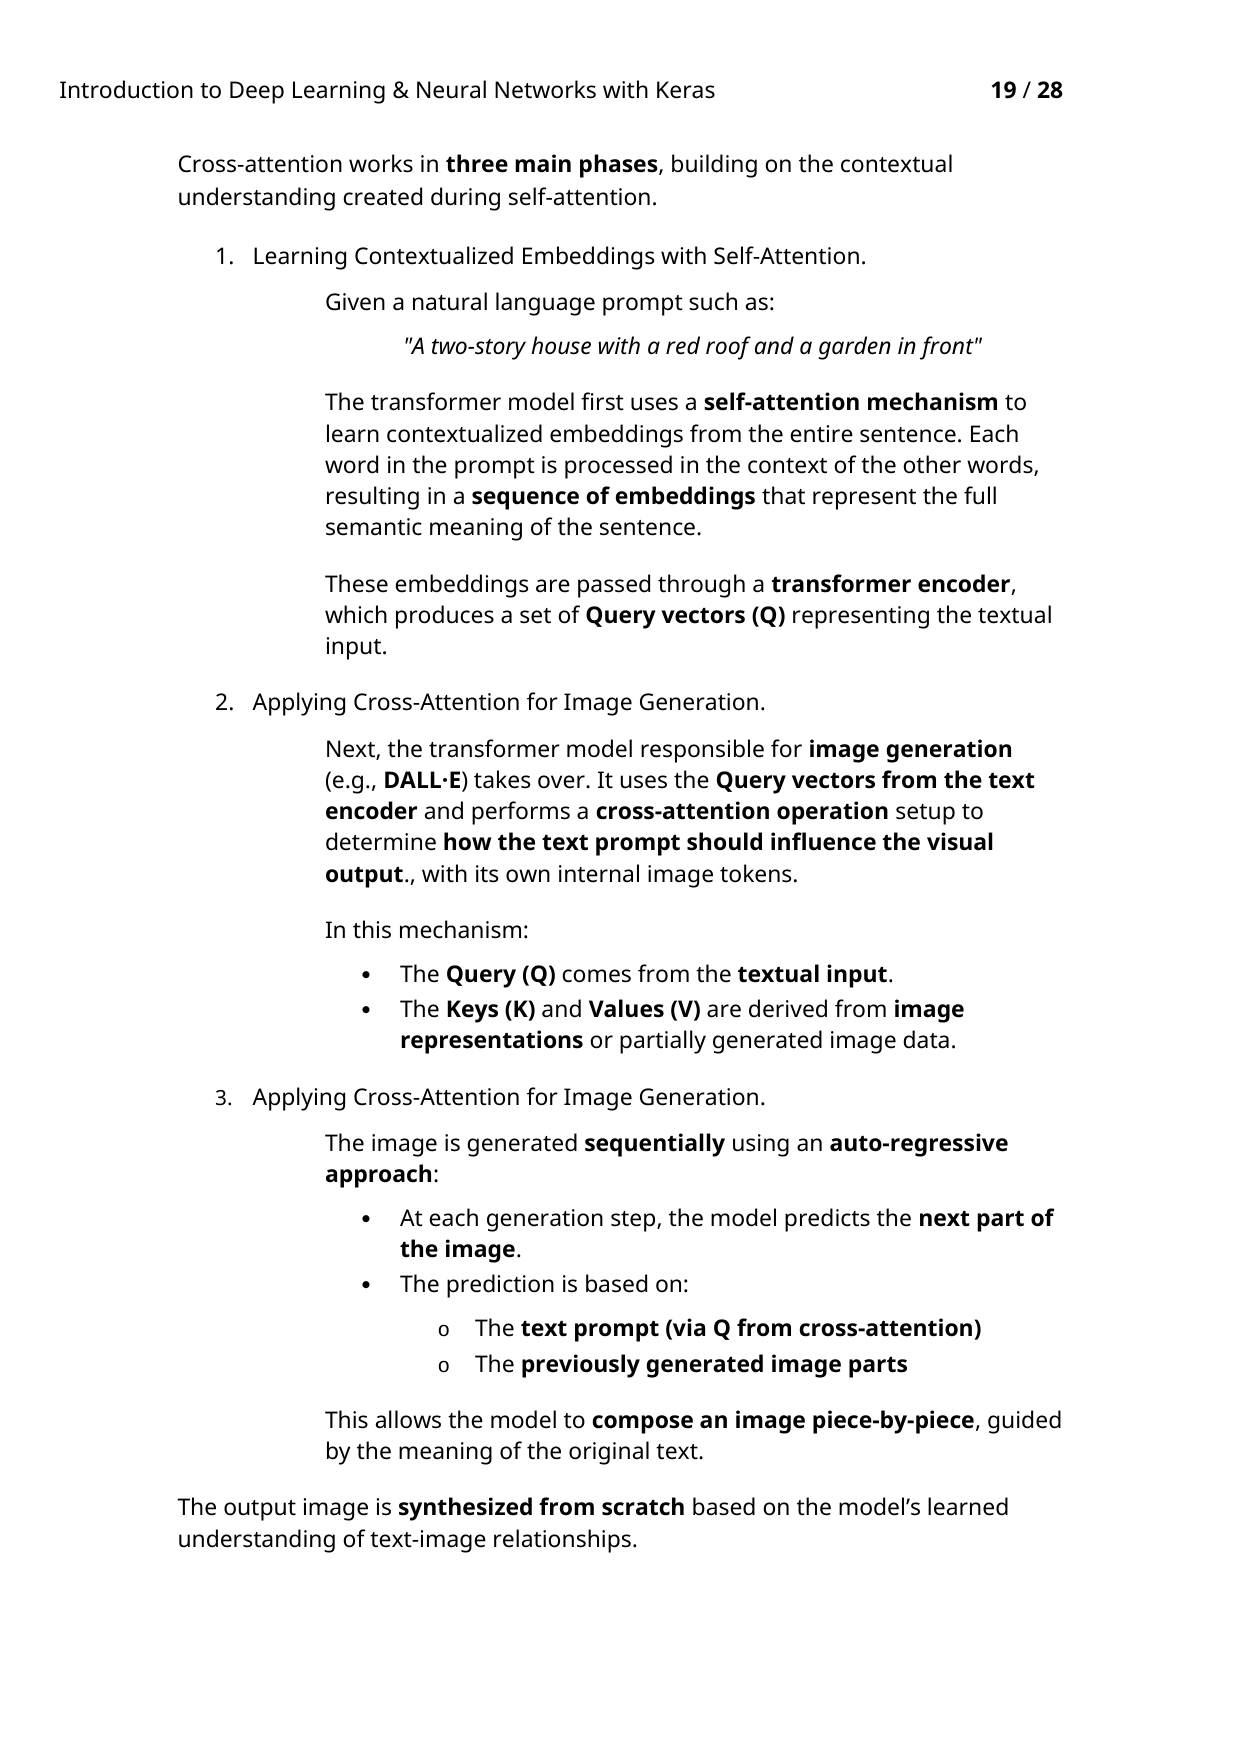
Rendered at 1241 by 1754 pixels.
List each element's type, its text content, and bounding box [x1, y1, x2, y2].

list The Query (Q) comes from the textual input. [362, 958, 1063, 989]
text The image is generated sequentially using an auto-regressive approach: [325, 1127, 1063, 1189]
text This allows the model to compose an image piece-by-piece, guided by the meaning of the original text. [325, 1404, 1063, 1466]
list At each generation step, the model predicts the next part of the image. [362, 1202, 1063, 1264]
text Cross-attention works in three main phases, building on the contextual understanding created during self-attention. [177, 148, 1063, 213]
list The prediction is based on: [362, 1268, 1063, 1300]
list Learning Contextualized Embeddings with Self-Attention. [215, 240, 1063, 271]
list The previously generated image parts [437, 1348, 1063, 1379]
text These embeddings are passed through a transformer encoder, which produces a set of Query vectors (Q) representing the textual input. [325, 568, 1063, 661]
text "A two-story house with a red roof and a garden in front" [325, 330, 1063, 361]
text Next, the transformer model responsible for image generation (e.g., DALL·E) takes over. It uses the Query vectors from the text encoder and performs a cross-attention operation setup to determine how the text prompt should influence the visual output., with its own internal image tokens. [325, 733, 1063, 889]
list The Keys (K) and Values (V) are derived from image representations or partially generated image data. [362, 993, 1063, 1056]
list Applying Cross-Attention for Image Generation. [215, 686, 1063, 718]
list Applying Cross-Attention for Image Generation. [215, 1081, 1063, 1112]
text Given a natural language prompt such as: [325, 286, 1063, 318]
text In this mechanism: [325, 914, 1063, 945]
text The output image is synthesized from scratch based on the model’s learned understanding of text-image relationships. [177, 1491, 1063, 1554]
text The transformer model first uses a self-attention mechanism to learn contextualized embeddings from the entire sentence. Each word in the prompt is processed in the context of the other words, resulting in a sequence of embeddings that represent the full semantic meaning of the sentence. [325, 386, 1063, 543]
list The text prompt (via Q from cross-attention) [437, 1312, 1063, 1343]
